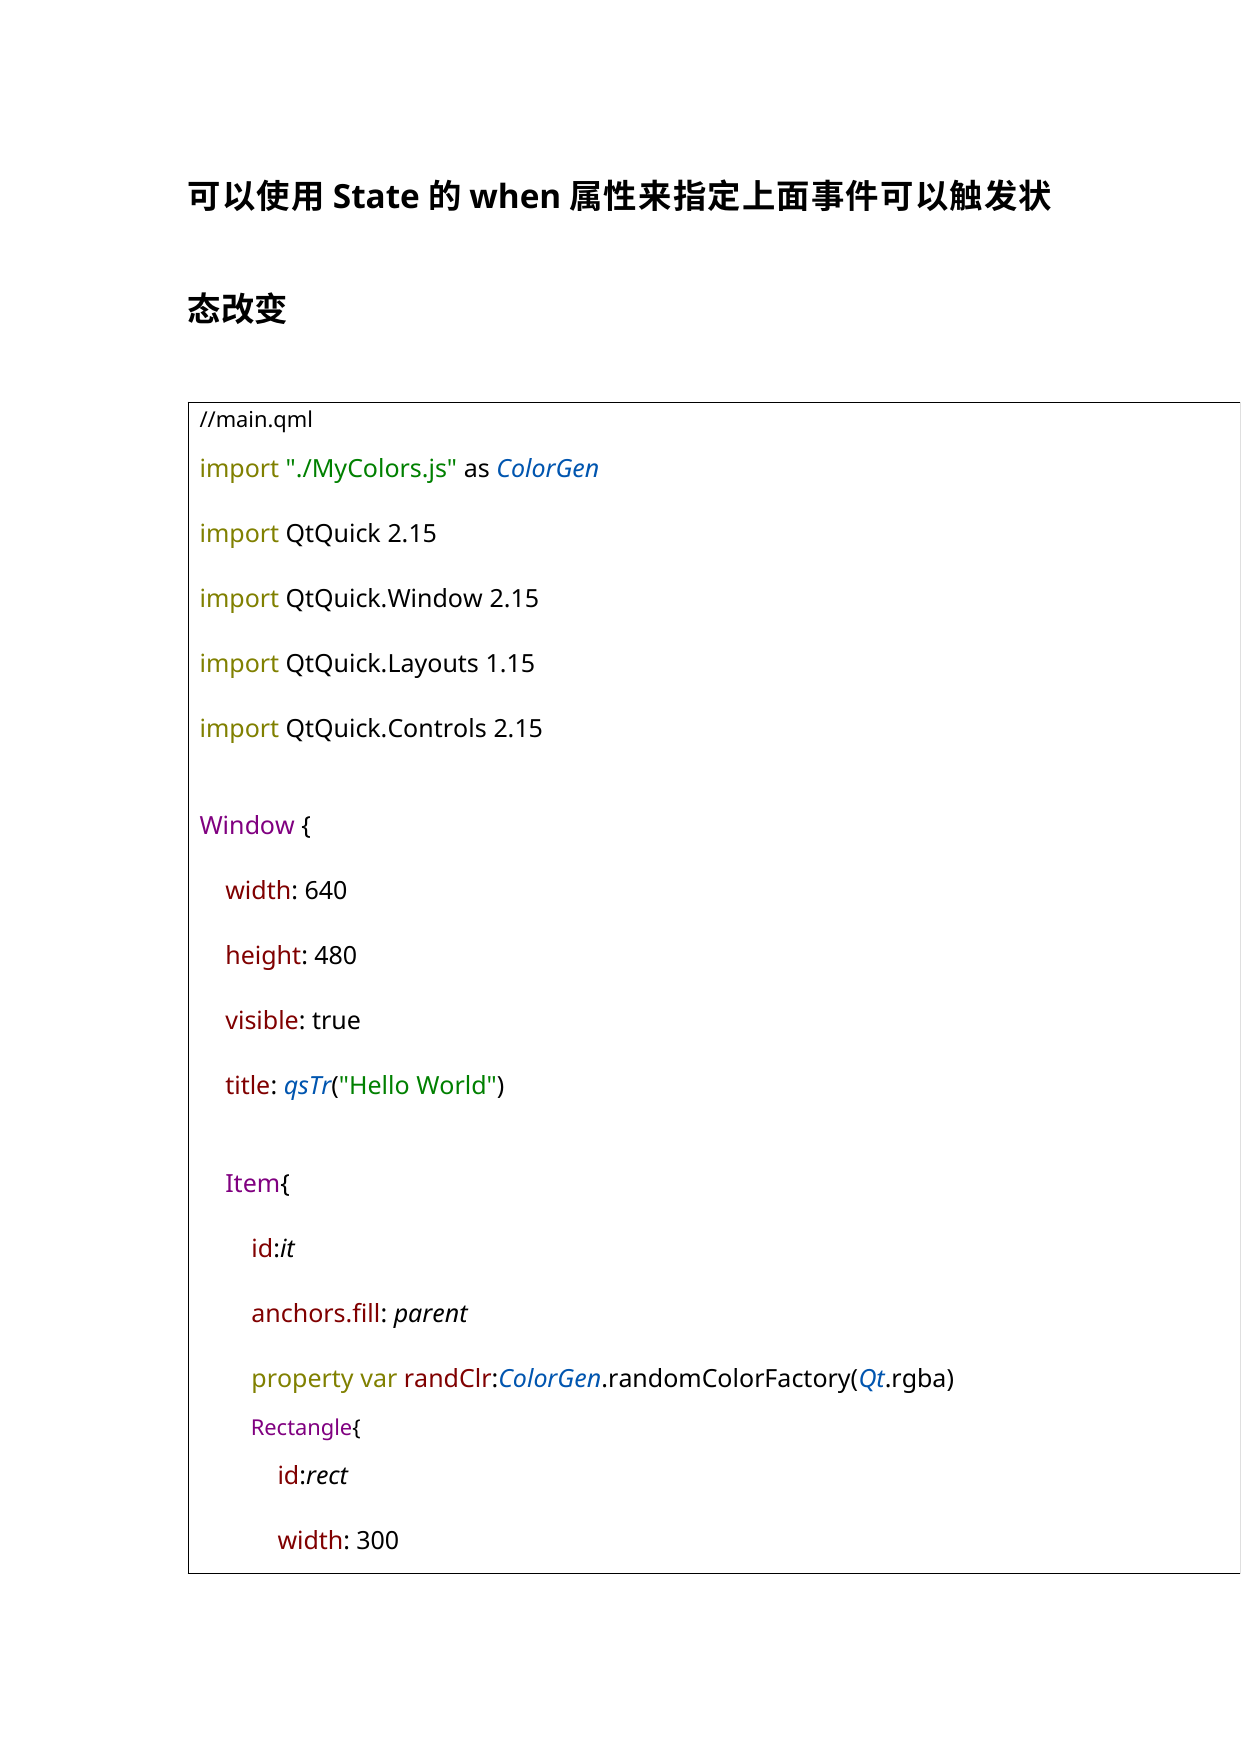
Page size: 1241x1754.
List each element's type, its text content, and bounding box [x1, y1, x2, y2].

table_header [189, 403, 1240, 1573]
subtitle 可以使用State的when属性来指定上面事件可以触发状态改变 [187, 162, 1053, 339]
